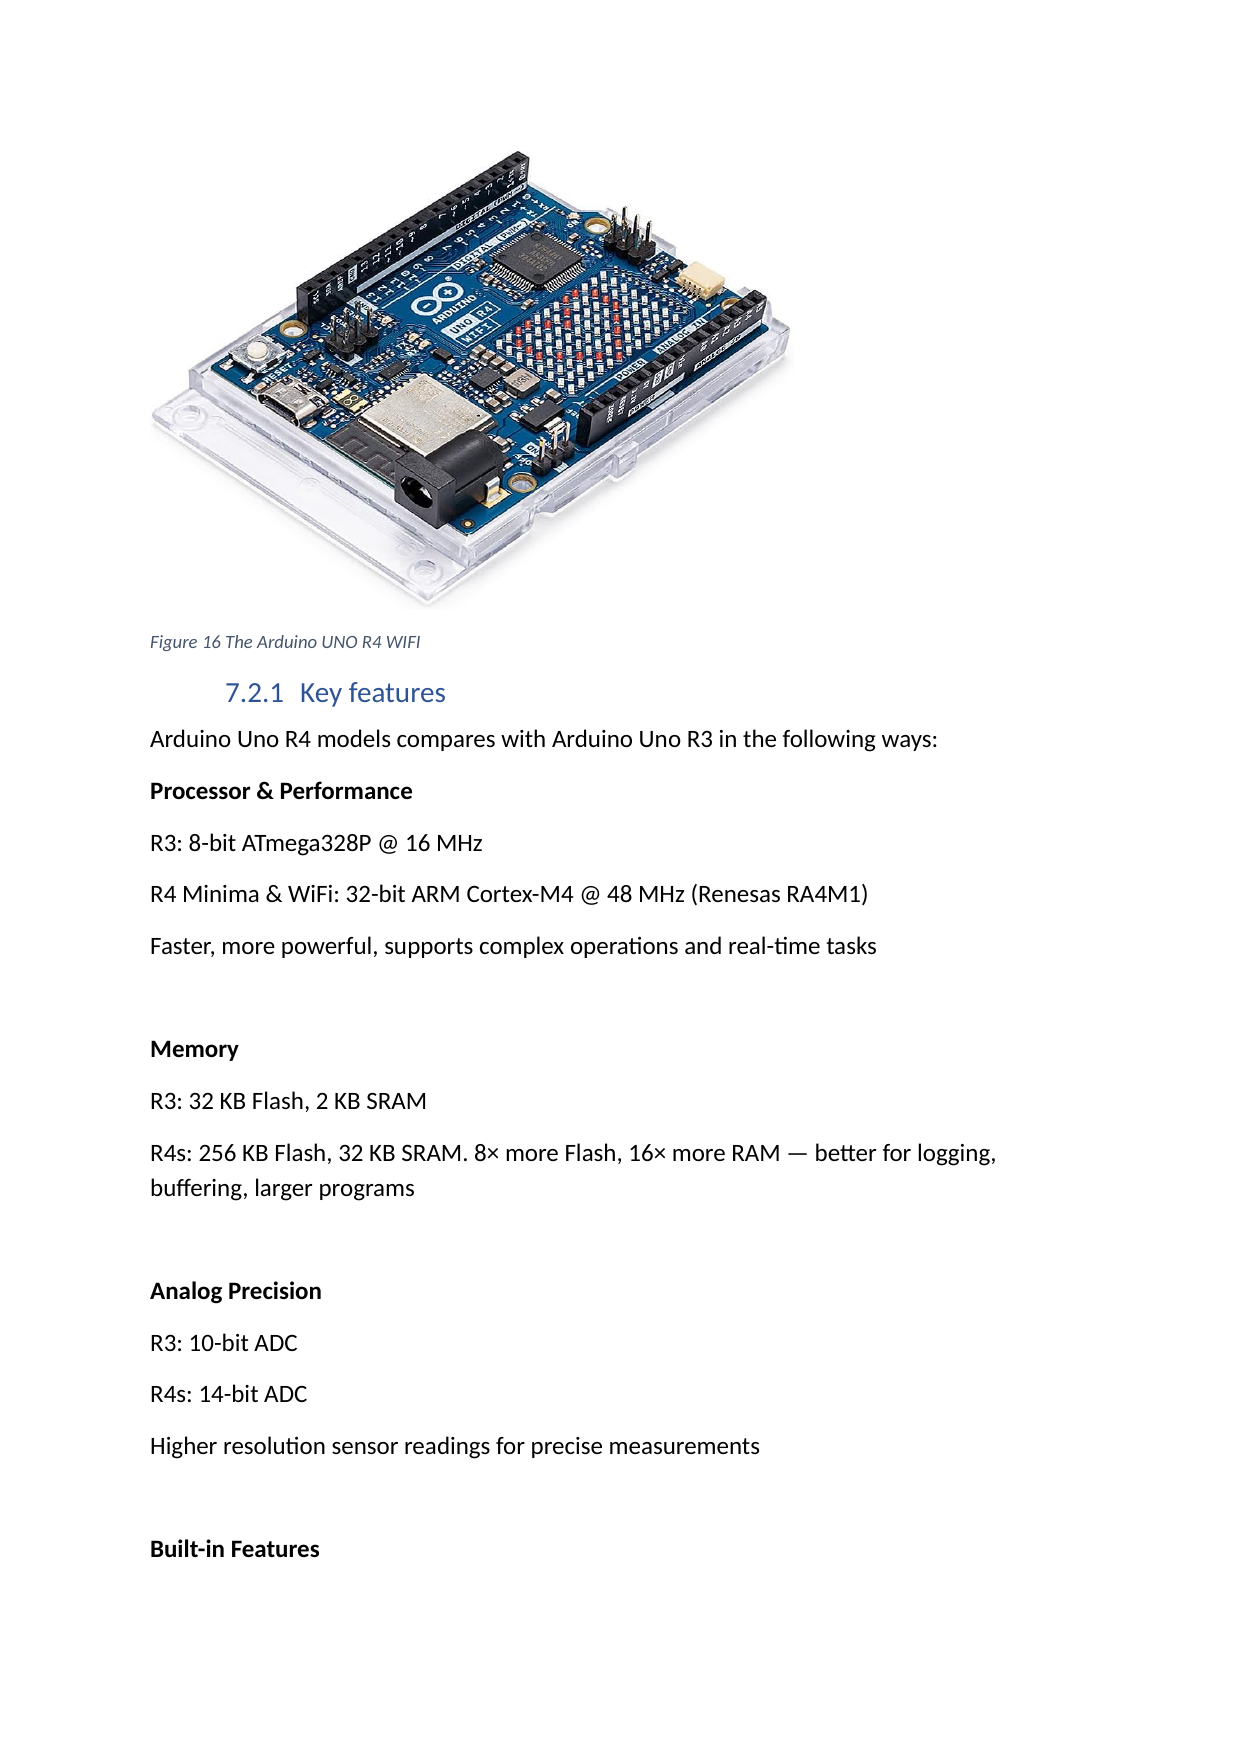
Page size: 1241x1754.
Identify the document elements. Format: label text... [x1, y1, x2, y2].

text Memory [150, 1033, 1090, 1064]
text Figure 16 The Arduino UNO R4 WIFI [150, 631, 1090, 653]
text R4 Minima & WiFi: 32-bit ARM Cortex-M4 @ 48 MHz (Renesas RA4M1) [150, 878, 1090, 909]
text Higher resolution sensor readings for precise measurements [150, 1430, 1090, 1461]
text R3: 8-bit ATmega328P @ 16 MHz [150, 827, 1090, 857]
text R3: 32 KB Flash, 2 KB SRAM [150, 1085, 1090, 1116]
text R3: 10-bit ADC [150, 1327, 1090, 1357]
text Faster, more powerful, supports complex operations and real-time tasks [150, 930, 1090, 961]
picture [150, 150, 794, 610]
text Analog Precision [150, 1275, 1090, 1306]
text Built-in Features [150, 1533, 1090, 1564]
text Arduino Uno R4 models compares with Arduino Uno R3 in the following ways: [150, 723, 1090, 754]
text R4s: 14-bit ADC [150, 1378, 1090, 1409]
text Processor & Performance [150, 775, 1090, 806]
text R4s: 256 KB Flash, 32 KB SRAM. 8× more Flash, 16× more RAM — better for logging, buffering, larger programs [150, 1137, 1090, 1202]
subtitle Key features [225, 674, 1090, 710]
